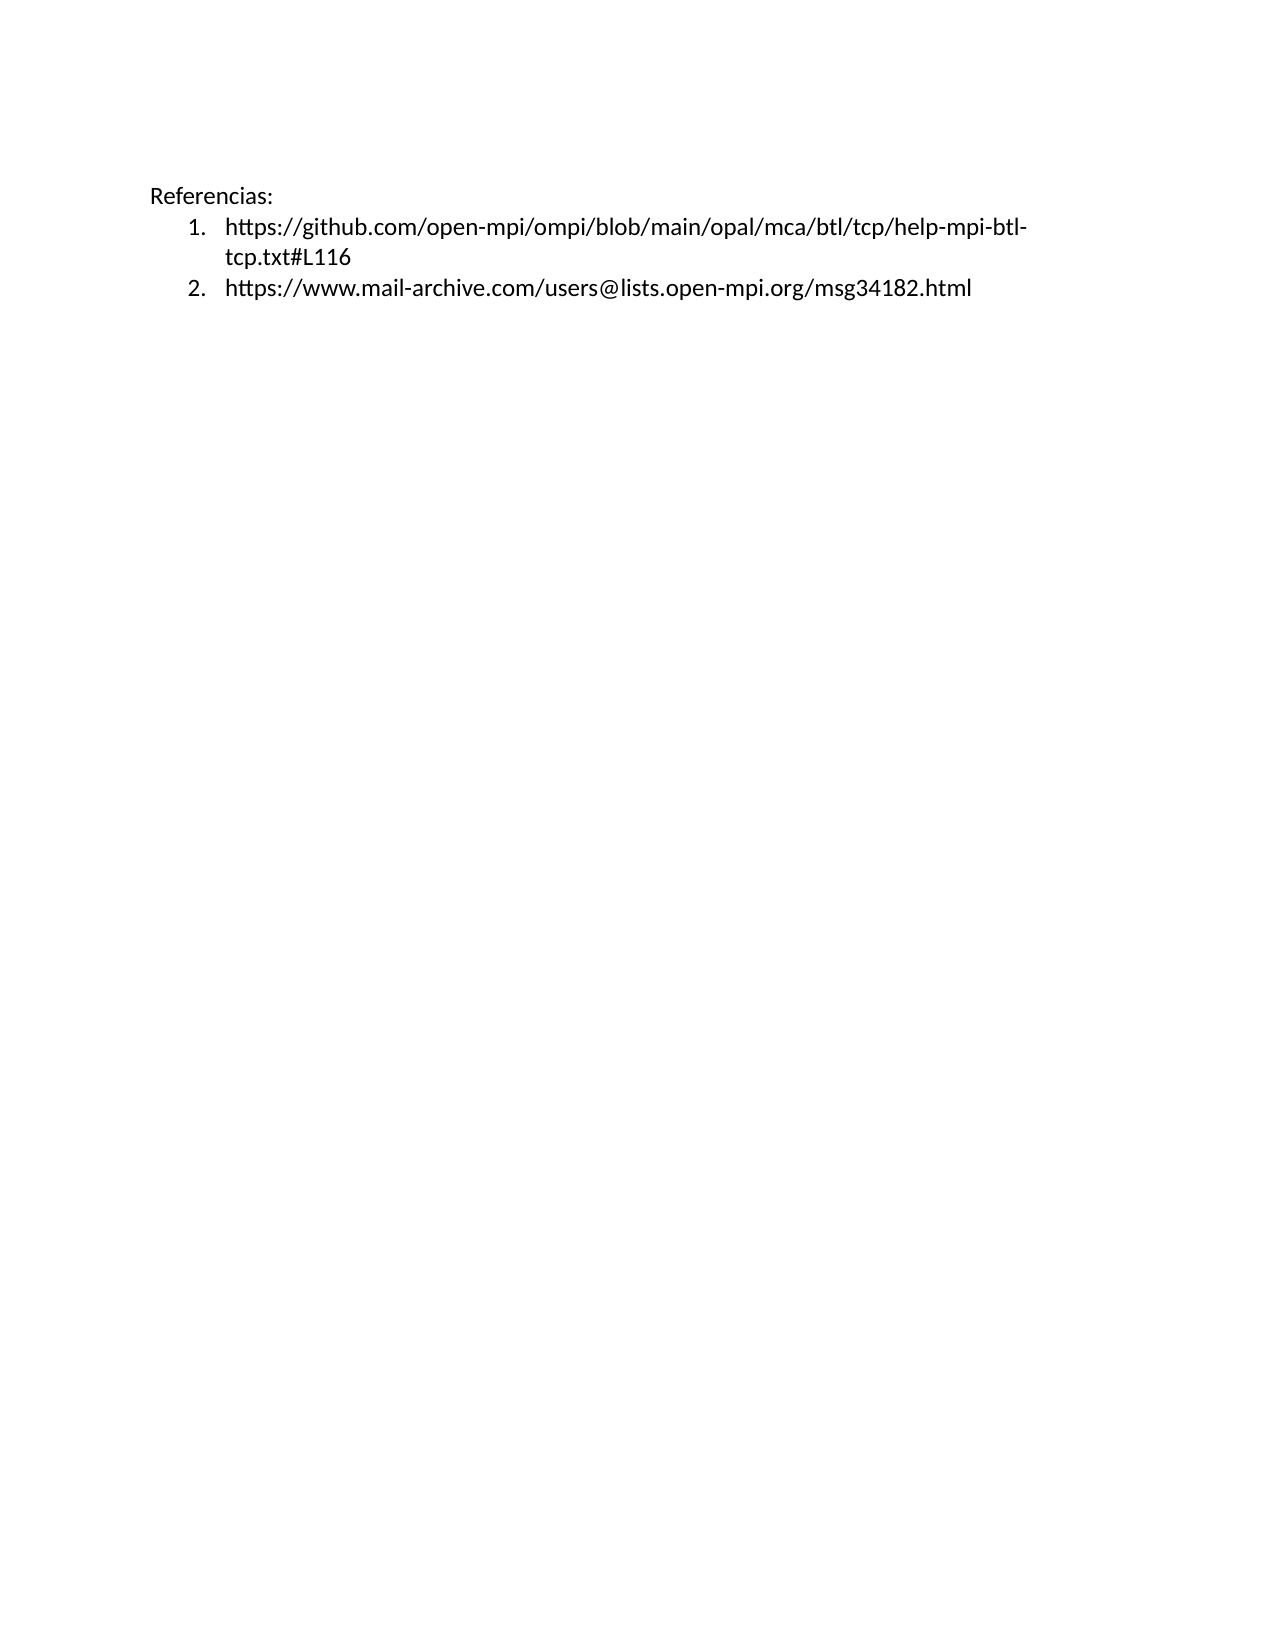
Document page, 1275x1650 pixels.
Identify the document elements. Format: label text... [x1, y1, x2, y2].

text Referencias: [150, 181, 1125, 211]
list https://www.mail-archive.com/users@lists.open-mpi.org/msg34182.html [187, 272, 1125, 303]
list https://github.com/open-mpi/ompi/blob/main/opal/mca/btl/tcp/help-mpi-btl-tcp.txt#L116 [187, 211, 1125, 272]
